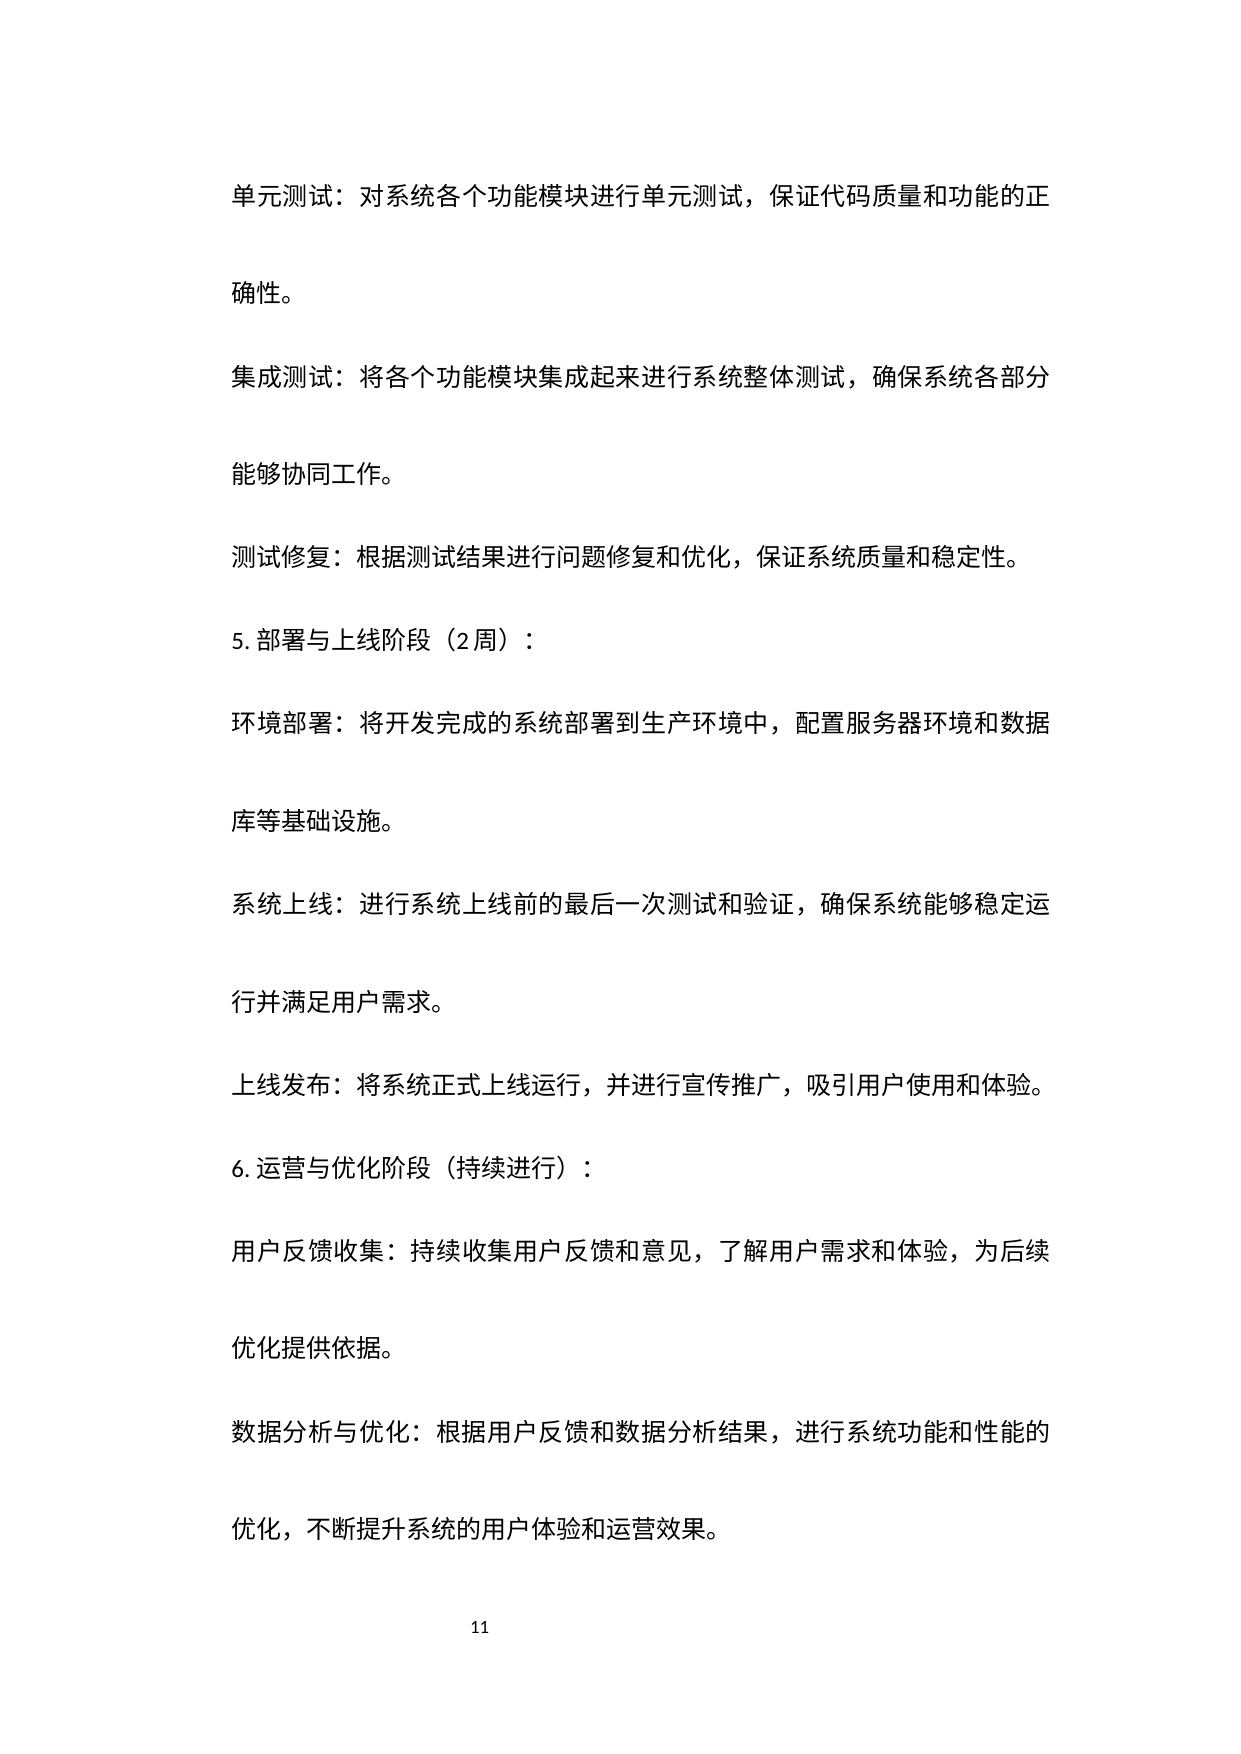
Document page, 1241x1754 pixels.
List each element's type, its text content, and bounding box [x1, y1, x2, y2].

text 系统上线：进行系统上线前的最后一次测试和验证，确保系统能够稳定运行并满足用户需求。 [231, 870, 1053, 1033]
text 上线发布：将系统正式上线运行，并进行宣传推广，吸引用户使用和体验。 [231, 1051, 1053, 1116]
text 集成测试：将各个功能模块集成起来进行系统整体测试，确保系统各部分能够协同工作。 [231, 343, 1053, 505]
text 数据分析与优化：根据用户反馈和数据分析结果，进行系统功能和性能的优化，不断提升系统的用户体验和运营效果。 [231, 1398, 1053, 1560]
text 6. 运营与优化阶段（持续进行）： [231, 1134, 1053, 1199]
text 测试修复：根据测试结果进行问题修复和优化，保证系统质量和稳定性。 [231, 523, 1053, 588]
text 单元测试：对系统各个功能模块进行单元测试，保证代码质量和功能的正确性。 [231, 162, 1053, 324]
text 5. 部署与上线阶段（2周）： [231, 606, 1053, 671]
text 用户反馈收集：持续收集用户反馈和意见，了解用户需求和体验，为后续优化提供依据。 [231, 1217, 1053, 1379]
text 环境部署：将开发完成的系统部署到生产环境中，配置服务器环境和数据库等基础设施。 [231, 689, 1053, 852]
